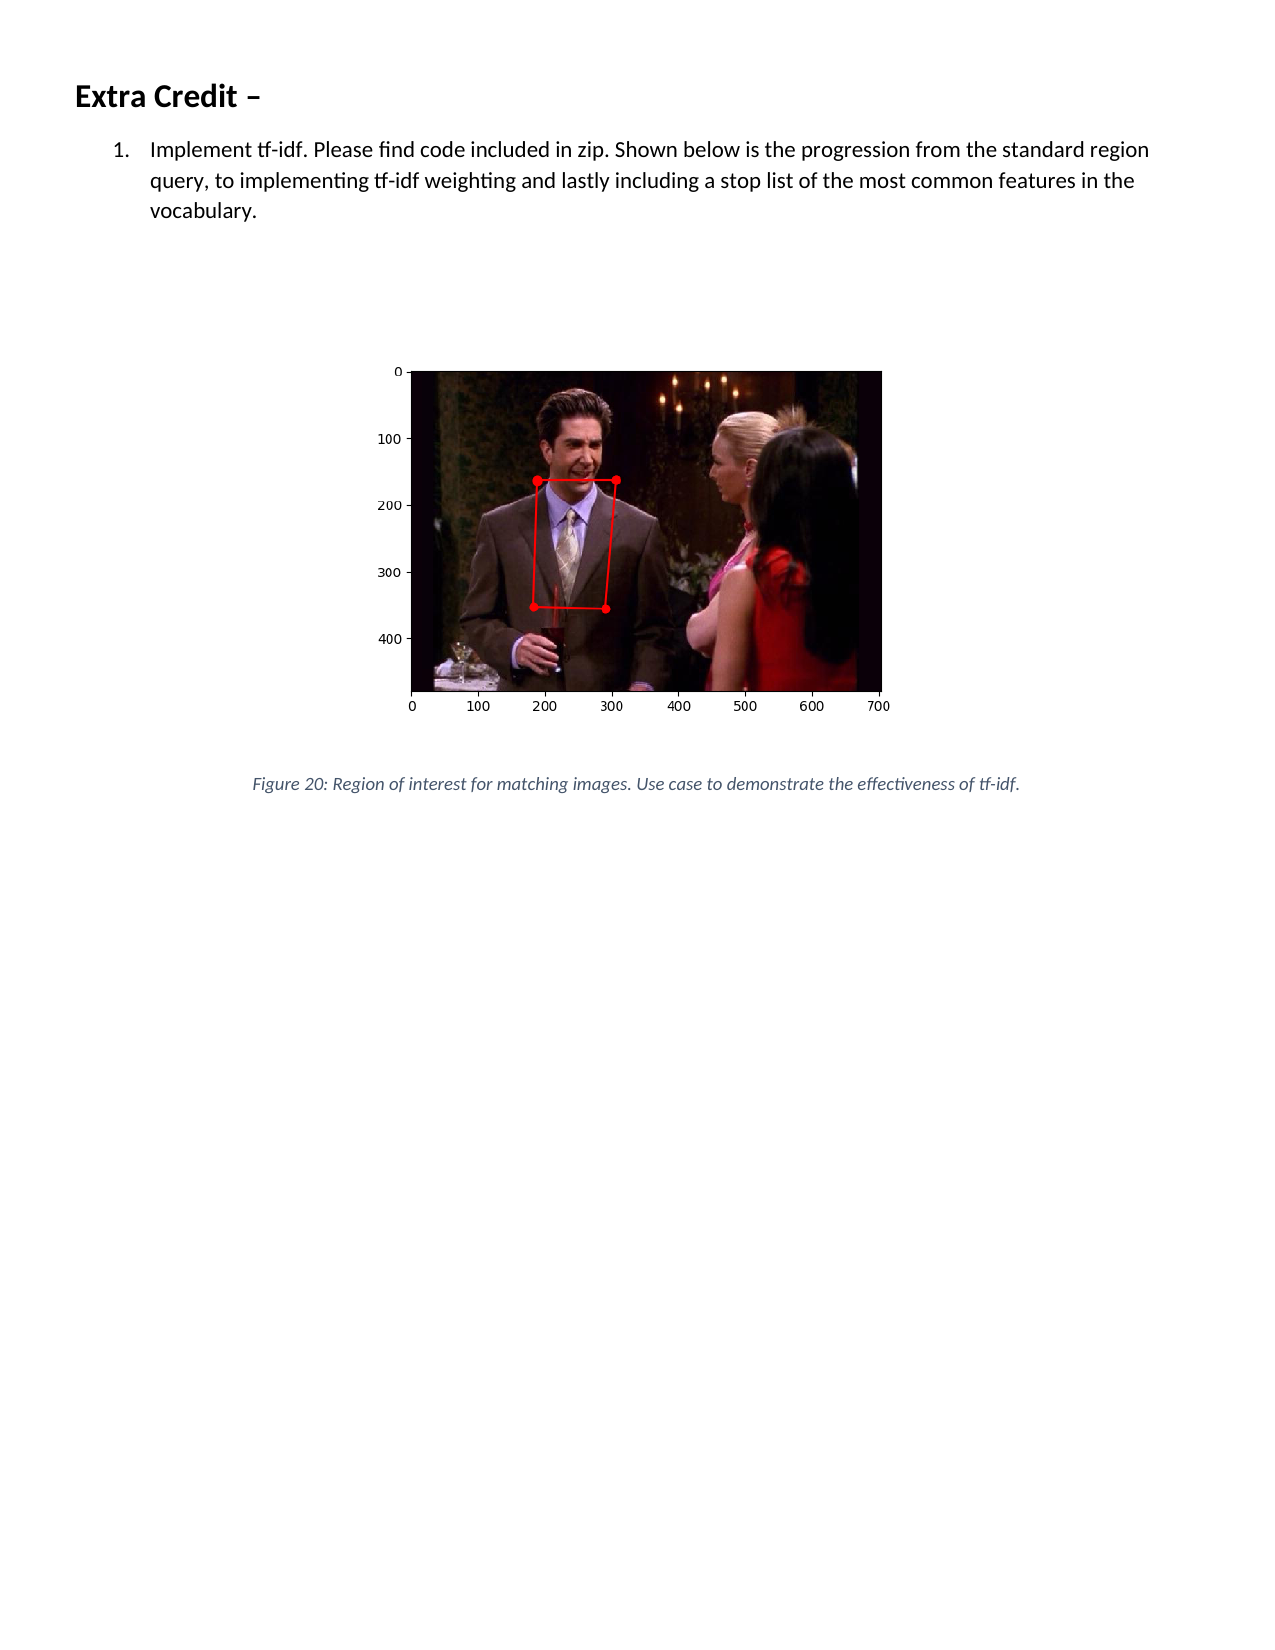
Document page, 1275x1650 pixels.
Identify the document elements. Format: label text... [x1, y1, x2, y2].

list Implement tf-idf. Please find code included in zip. Shown below is the progression from the standard region query, to implementing tf-idf weighting and lastly including a stop list of the most common features in the vocabulary. [112, 136, 1200, 224]
text Extra Credit – [75, 75, 1200, 116]
picture [335, 303, 940, 754]
